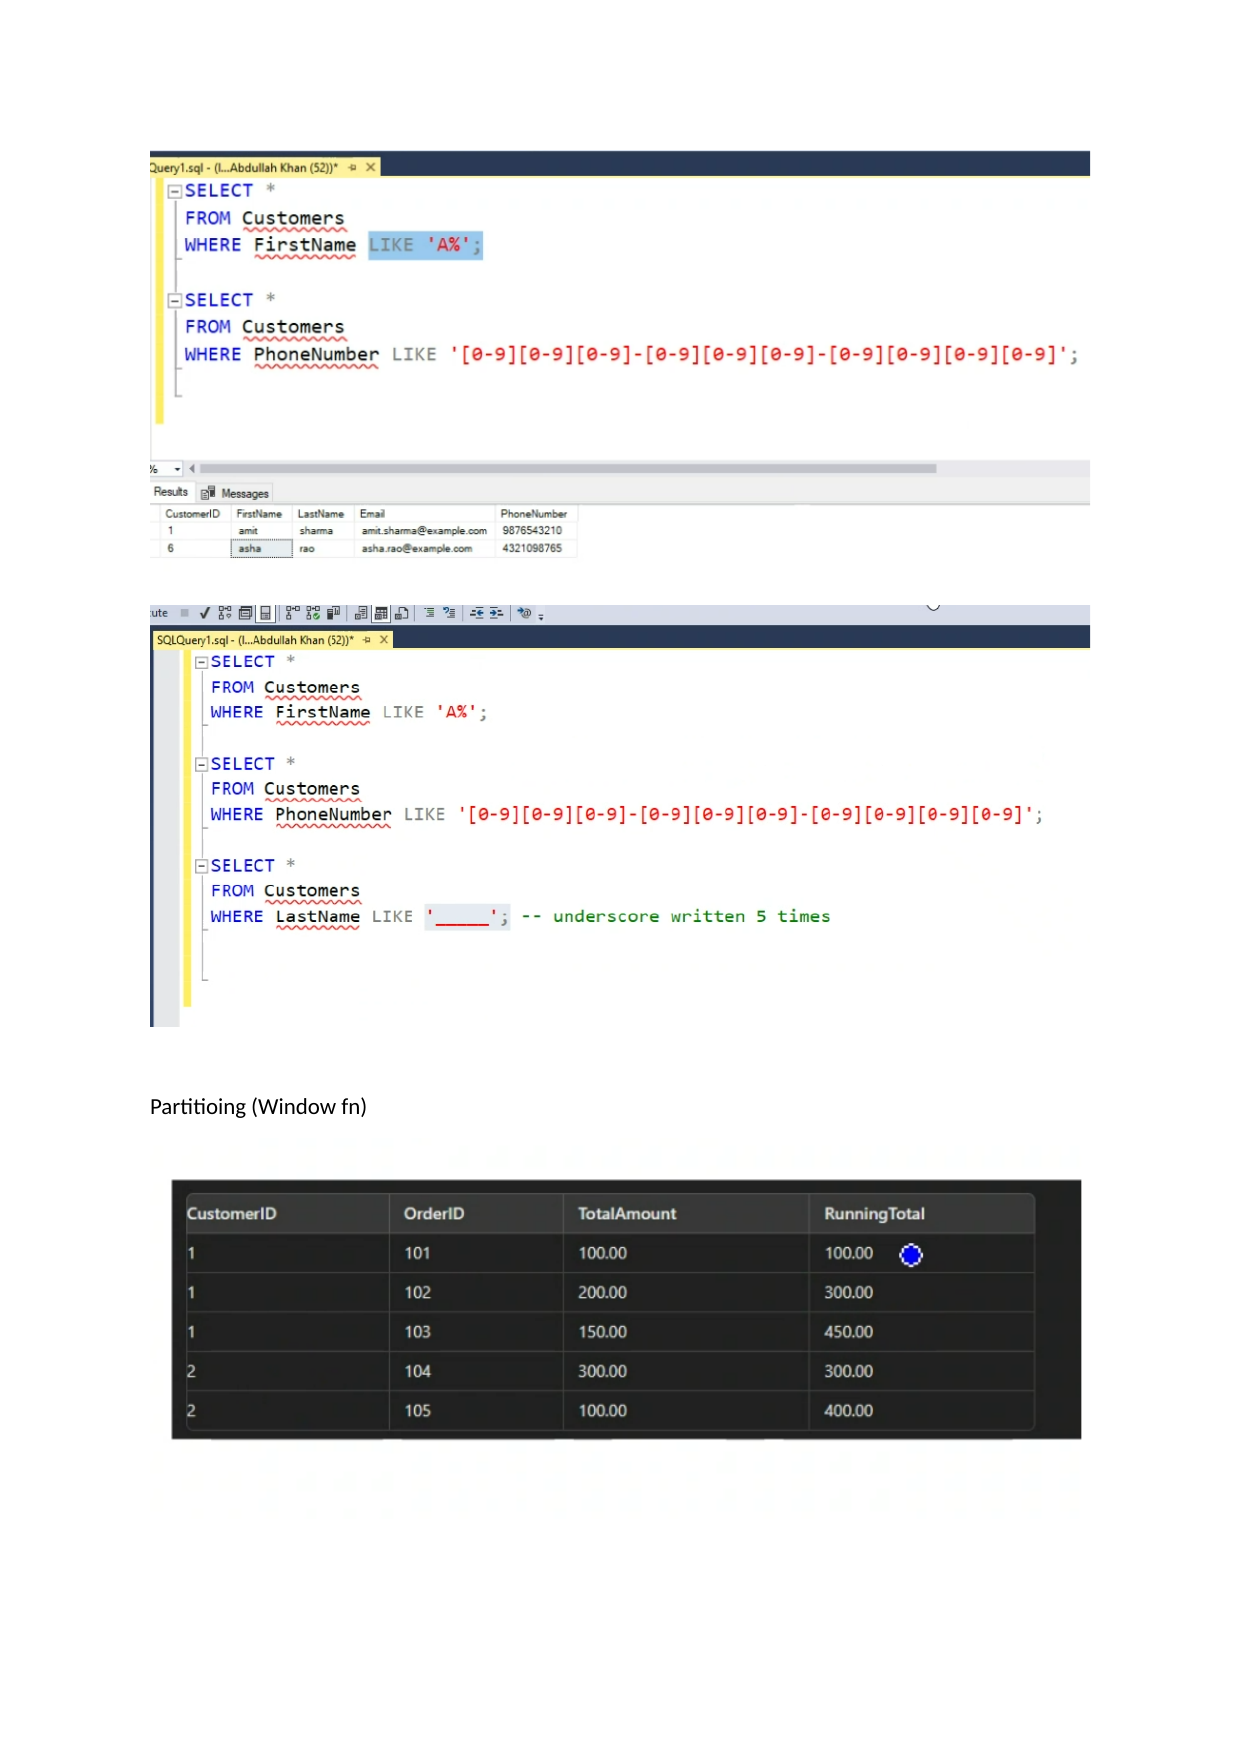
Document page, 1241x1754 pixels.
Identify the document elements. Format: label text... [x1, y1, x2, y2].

picture [150, 150, 1091, 586]
picture [150, 605, 1091, 1027]
picture [150, 1138, 1082, 1519]
text Partitioing (Window fn) [150, 1092, 1090, 1120]
